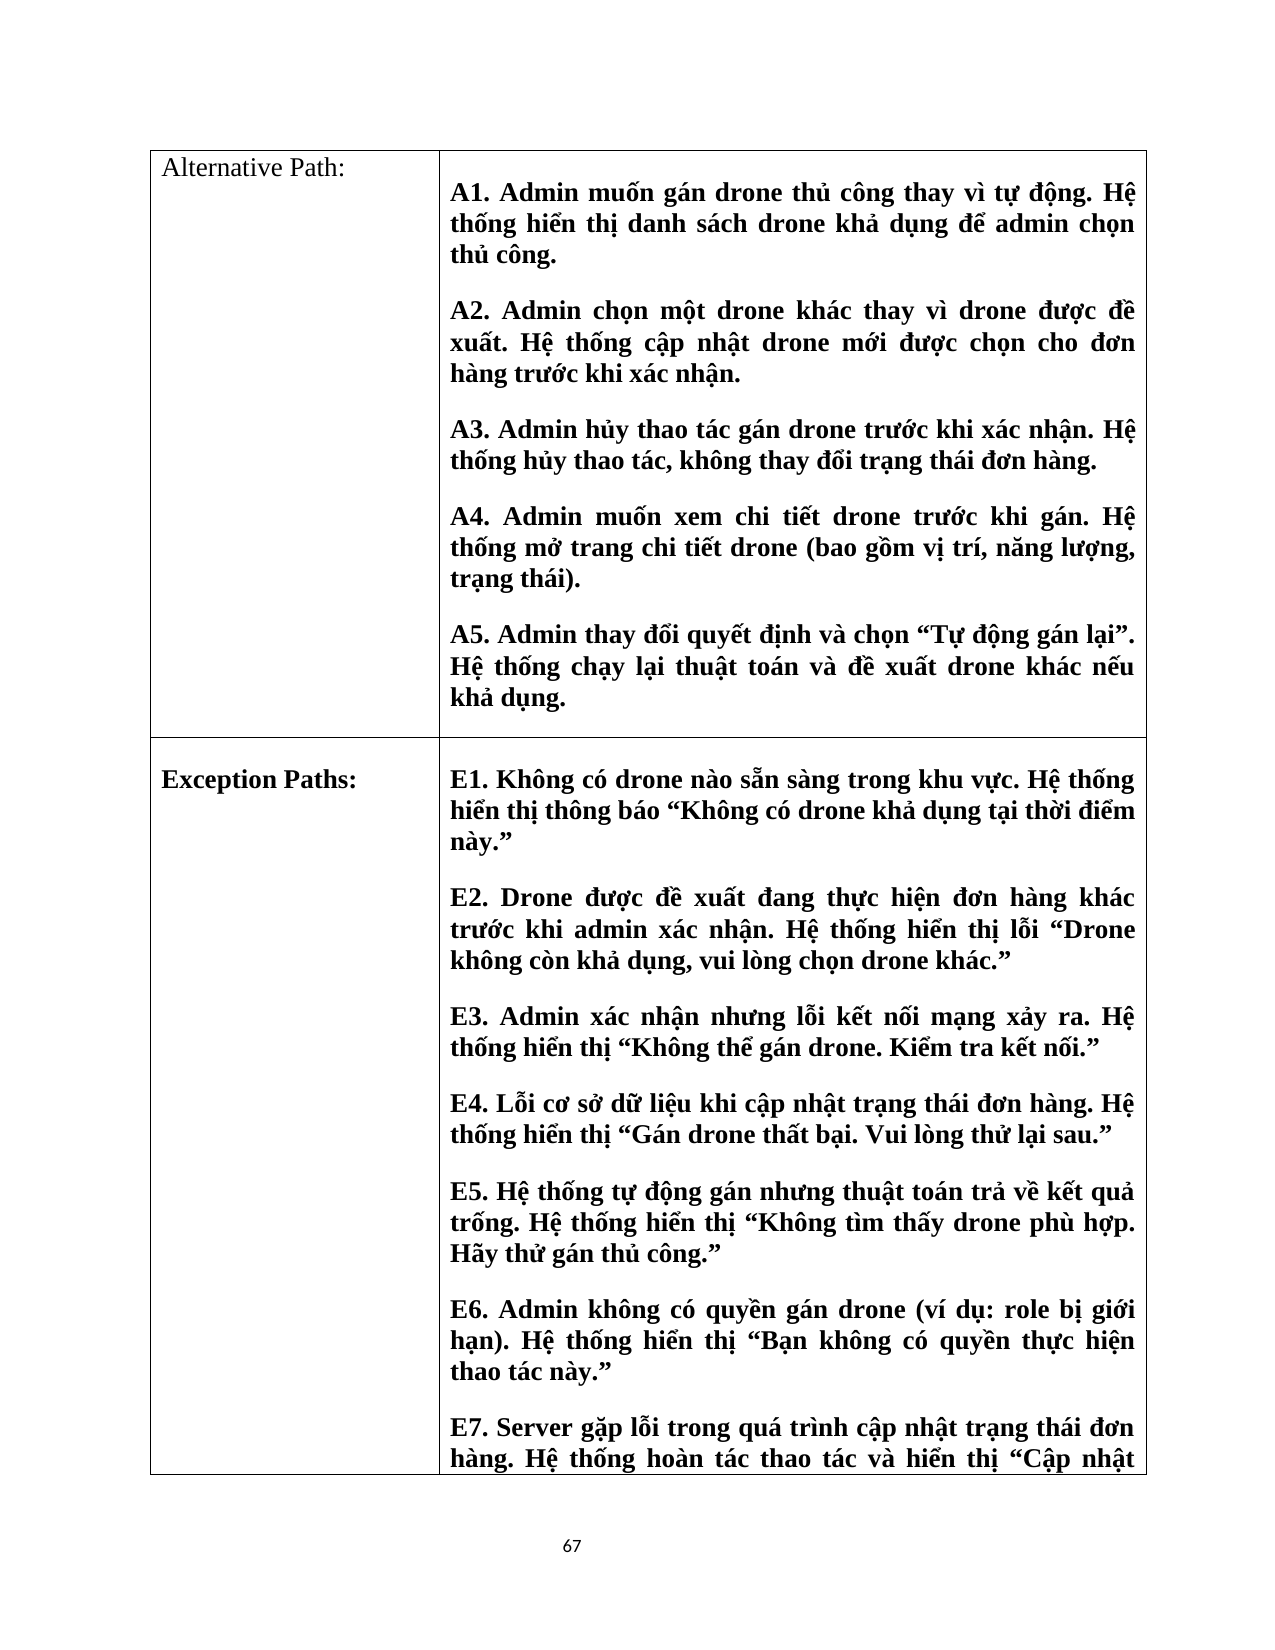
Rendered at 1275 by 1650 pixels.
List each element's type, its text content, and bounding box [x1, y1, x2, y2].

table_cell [440, 738, 1146, 1474]
table_cell A1. Admin muốn gán drone thủ công thay vì tự động. Hệ thống hiển thị danh sách drone khả dụng để admin chọn thủ công. A2. Admin chọn một drone khác thay vì drone được đề xuất. Hệ thống cập nhật drone mới được chọn cho đơn hàng trước khi xác nhận. A3. Admin hủy thao tác gán drone trước khi xác nhận. Hệ thống hủy thao tác, không thay đổi trạng thái đơn hàng. A4. Admin muốn xem chi tiết drone trước khi gán. Hệ thống mở trang chi tiết drone (bao gồm vị trí, năng lượng, trạng thái). A5. Admin thay đổi quyết định và chọn “Tự động gán lại”. Hệ thống chạy lại thuật toán và đề xuất drone khác nếu khả dụng. [440, 151, 1146, 737]
table_cell Exception Paths: [151, 738, 439, 1474]
table_cell Alternative Path: [151, 151, 439, 737]
